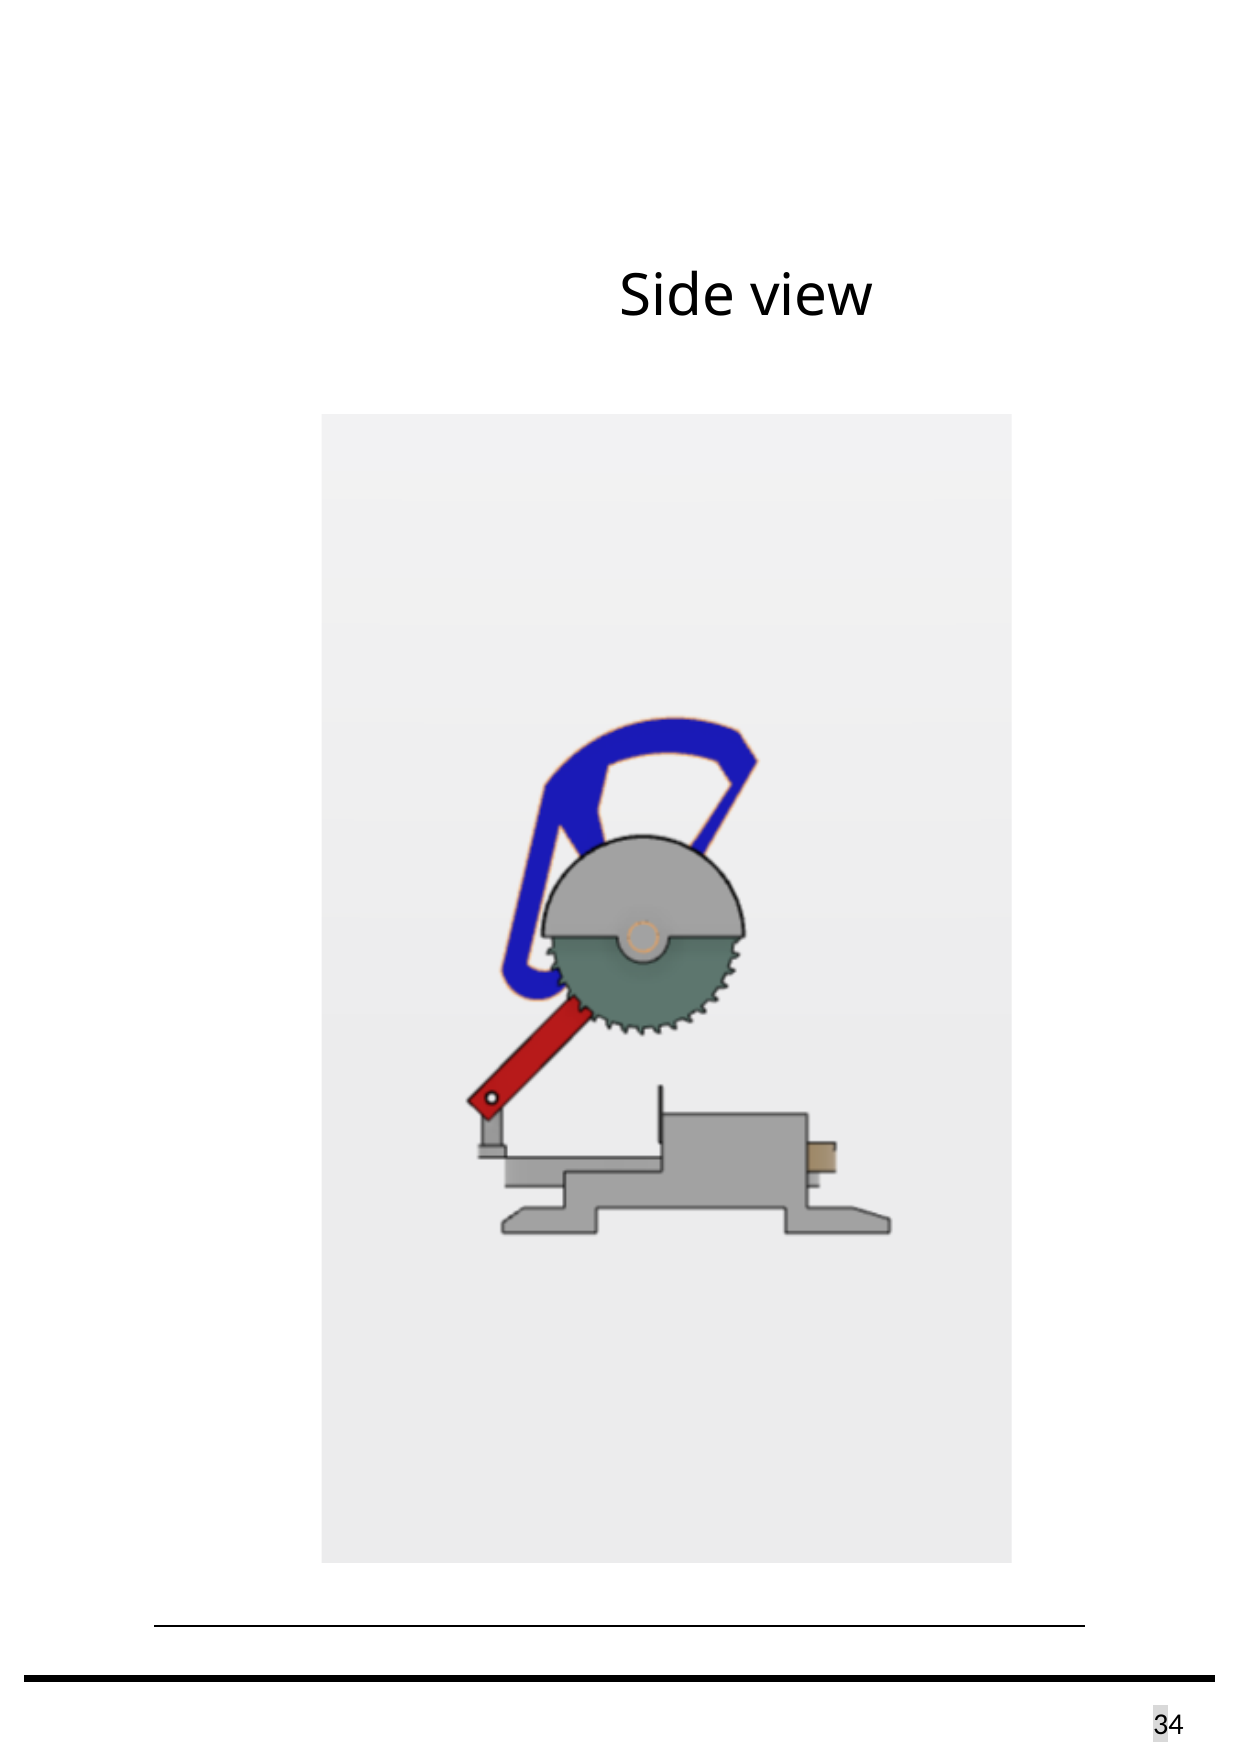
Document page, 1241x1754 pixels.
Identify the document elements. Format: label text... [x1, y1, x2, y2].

picture [321, 414, 1012, 1563]
text Side view [150, 252, 1183, 332]
